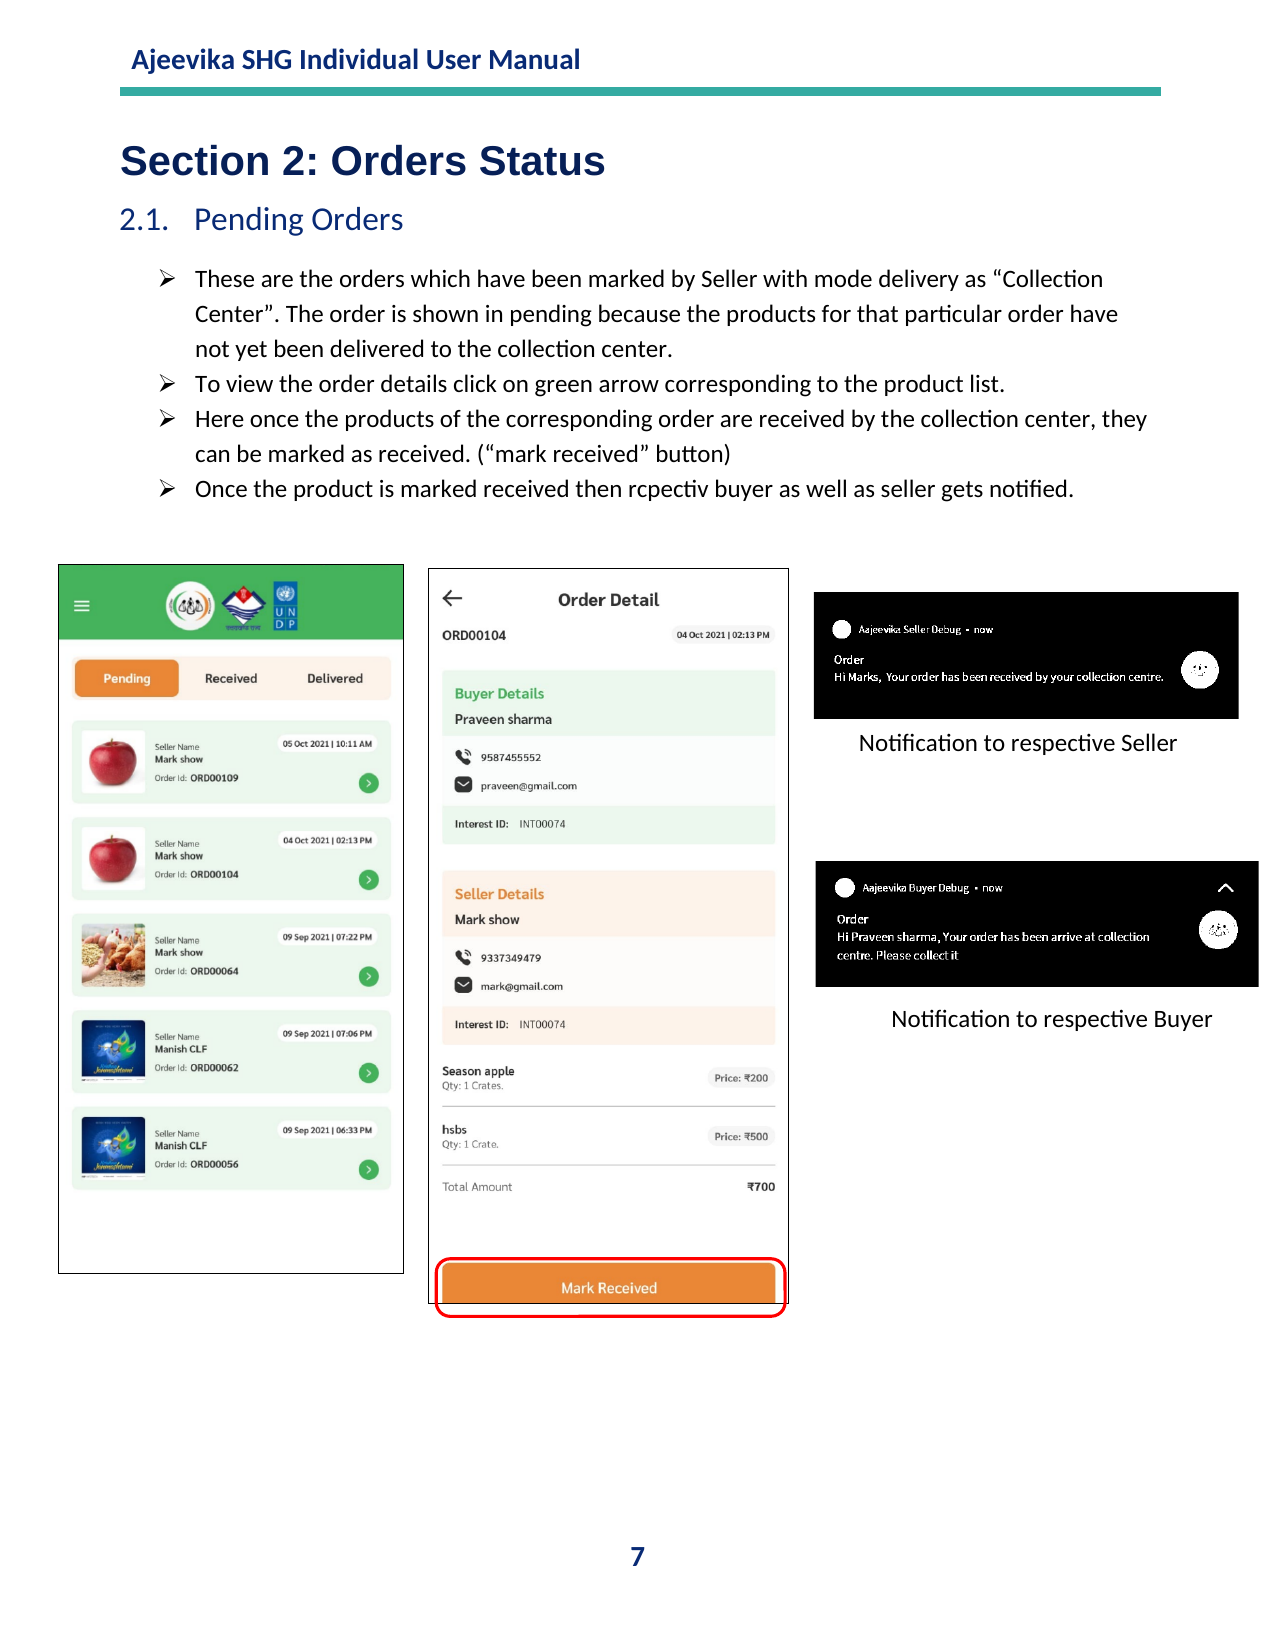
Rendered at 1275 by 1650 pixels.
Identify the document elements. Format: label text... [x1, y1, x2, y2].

list Here once the products of the corresponding order are received by the collection center, they can be marked as received. (“mark received” button) [157, 404, 1155, 469]
list These are the orders which have been marked by Seller with mode delivery as “Collection Center”. The order is shown in pending because the products for that particular order have not yet been delivered to the collection center. [157, 264, 1155, 364]
list Once the product is marked received then rcpectiv buyer as well as seller gets notified. [157, 474, 1155, 504]
subtitle Section 2: Orders Status [120, 137, 1155, 184]
picture [59, 565, 403, 1273]
picture [438, 1261, 783, 1303]
picture [429, 569, 788, 1303]
subtitle Pending Orders [119, 198, 1155, 239]
list To view the order details click on green arrow corresponding to the product list. [157, 369, 1155, 399]
